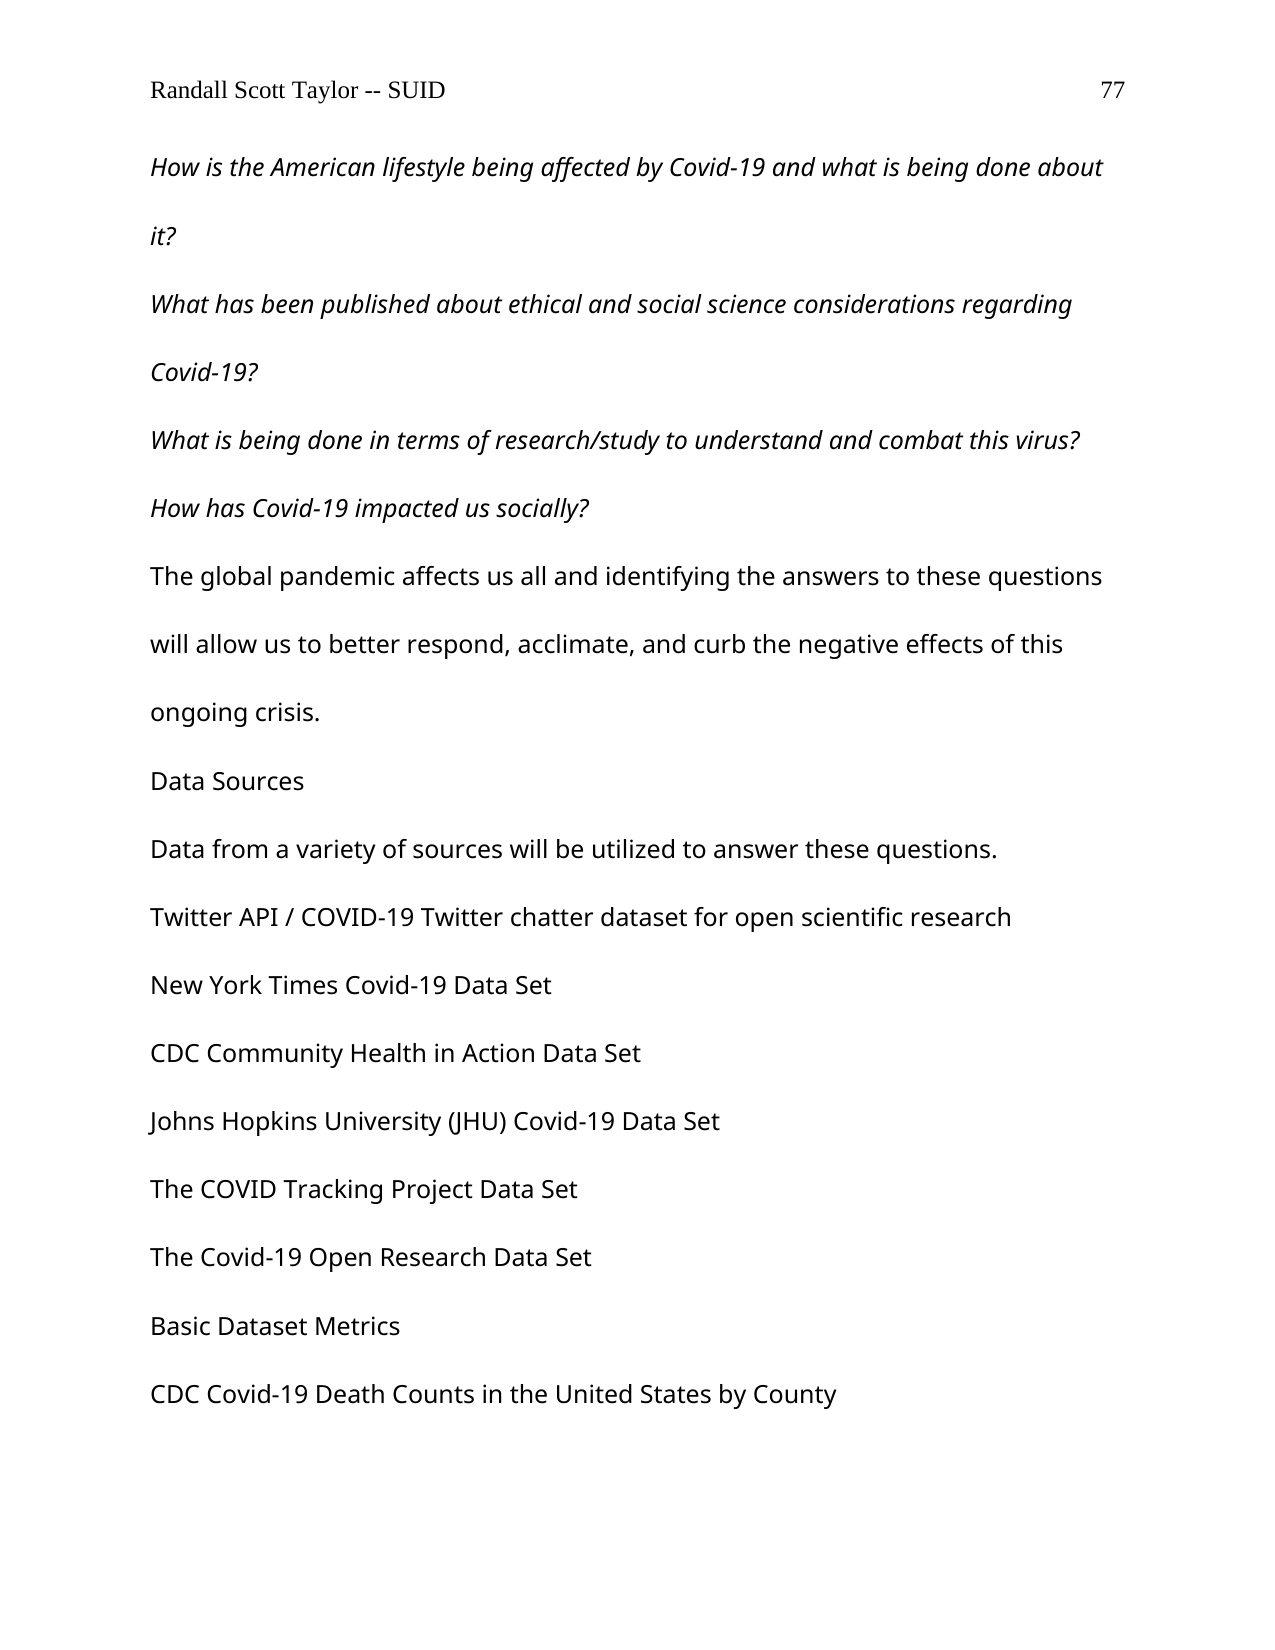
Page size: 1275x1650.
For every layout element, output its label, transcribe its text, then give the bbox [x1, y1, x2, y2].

text The global pandemic affects us all and identifying the answers to these questions will allow us to better respond, acclimate, and curb the negative effects of this ongoing crisis. [150, 559, 1125, 729]
text CDC Covid-19 Death Counts in the United States by County [150, 1376, 1125, 1410]
text CDC Community Health in Action Data Set [150, 1036, 1125, 1070]
text New York Times Covid-19 Data Set [150, 967, 1125, 1002]
text How is the American lifestyle being affected by Covid-19 and what is being done about it? [150, 150, 1125, 252]
text The COVID Tracking Project Data Set [150, 1172, 1125, 1206]
text Twitter API / COVID-19 Twitter chatter dataset for open scientific research [150, 899, 1125, 933]
text How has Covid-19 impacted us socially? [150, 491, 1125, 525]
text What is being done in terms of research/study to understand and combat this virus? [150, 422, 1125, 457]
text Basic Dataset Metrics [150, 1308, 1125, 1342]
text Data Sources [150, 763, 1125, 797]
text Johns Hopkins University (JHU) Covid-19 Data Set [150, 1104, 1125, 1138]
text The Covid-19 Open Research Data Set [150, 1240, 1125, 1274]
text What has been published about ethical and social science considerations regarding Covid-19? [150, 286, 1125, 388]
text Data from a variety of sources will be utilized to answer these questions. [150, 831, 1125, 865]
